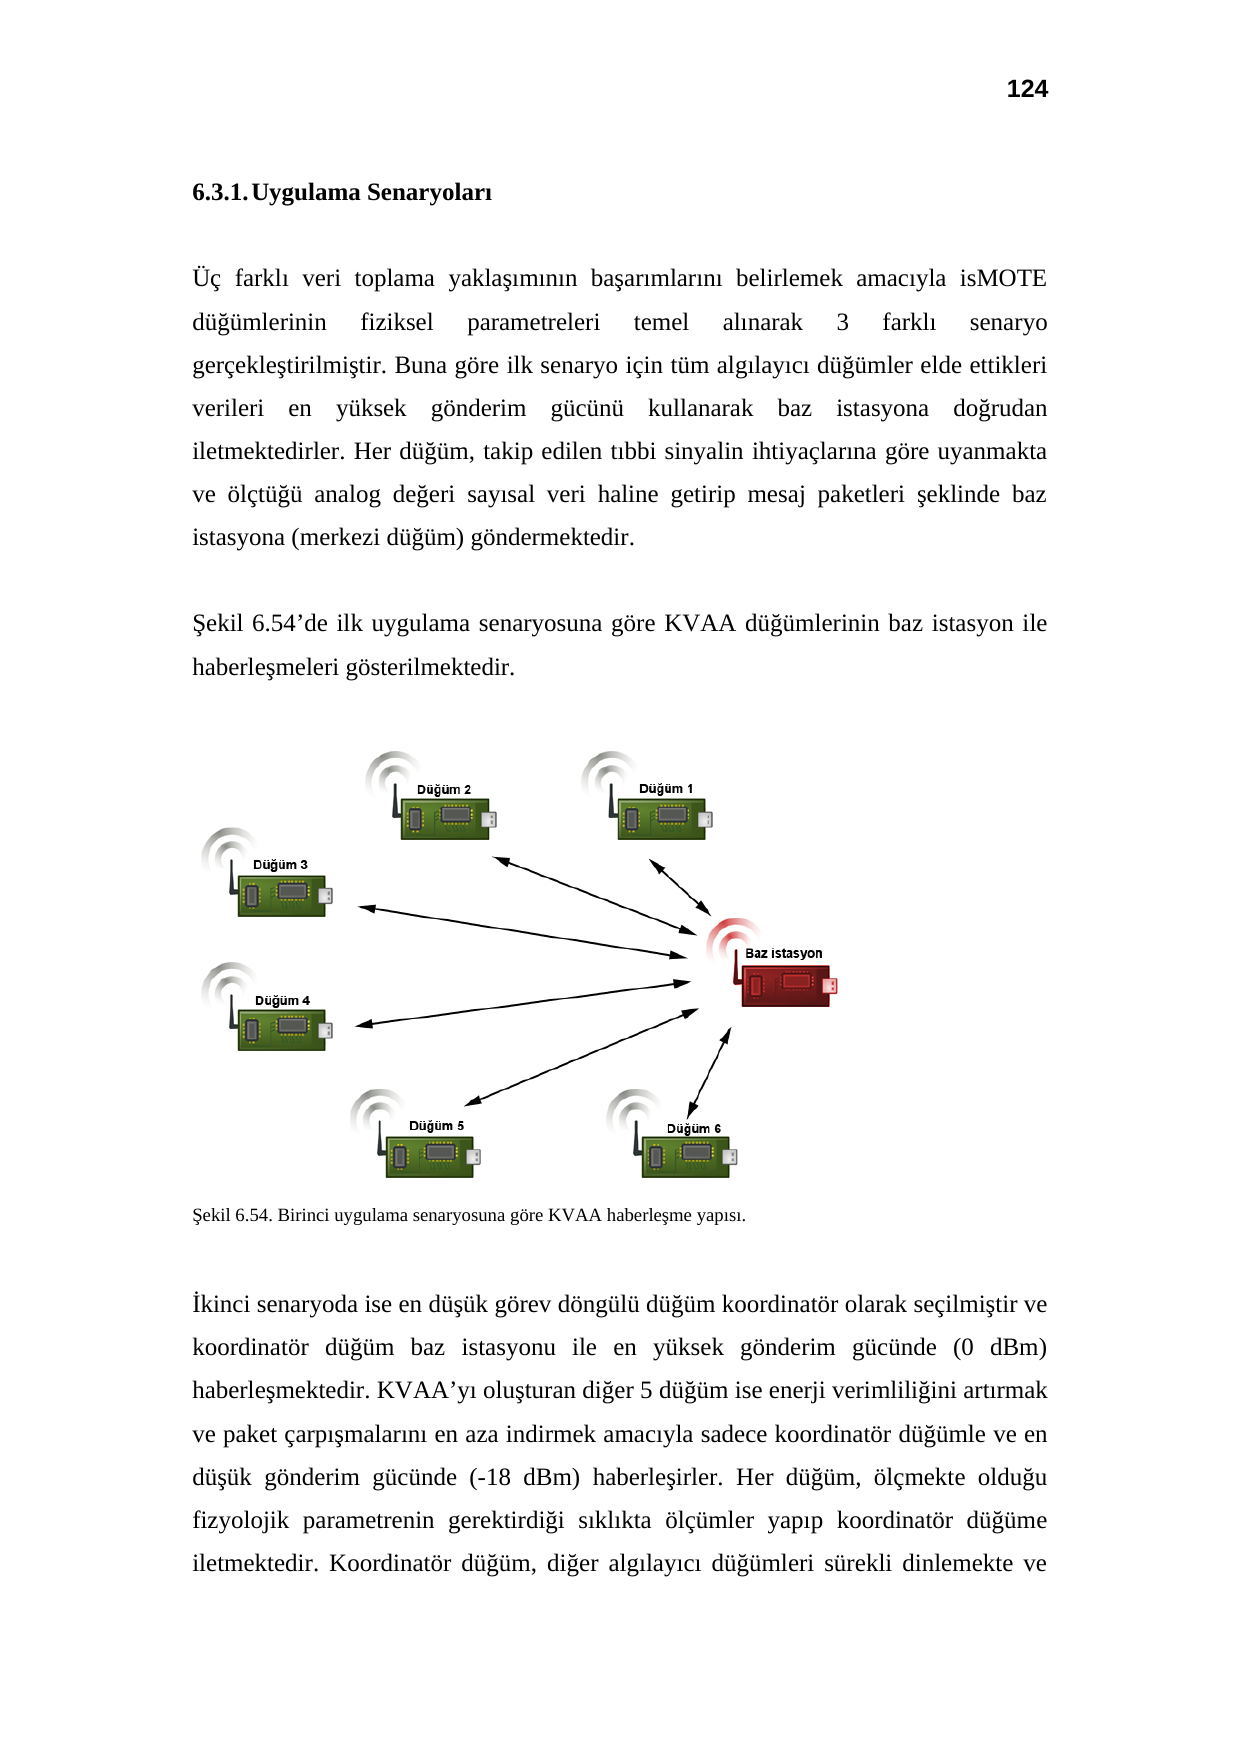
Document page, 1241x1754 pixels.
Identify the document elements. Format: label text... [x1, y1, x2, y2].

text Uygulama Senaryoları [192, 177, 1048, 206]
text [192, 1289, 1048, 1577]
text Üç farklı veri toplama yaklaşımının başarımlarını belirlemek amacıyla isMOTE düğümlerinin fiziksel parametreleri temel alınarak 3 farklı senaryo gerçekleştirilmiştir. Buna göre ilk senaryo için tüm algılayıcı düğümler elde ettikleri verileri en yüksek gönderim gücünü kullanarak baz istasyona doğrudan iletmektedirler. Her düğüm, takip edilen tıbbi sinyalin ihtiyaçlarına göre uyanmakta ve ölçtüğü analog değeri sayısal veri haline getirip mesaj paketleri şeklinde baz istasyona (merkezi düğüm) göndermektedir. [192, 263, 1048, 551]
picture [192, 737, 897, 1190]
